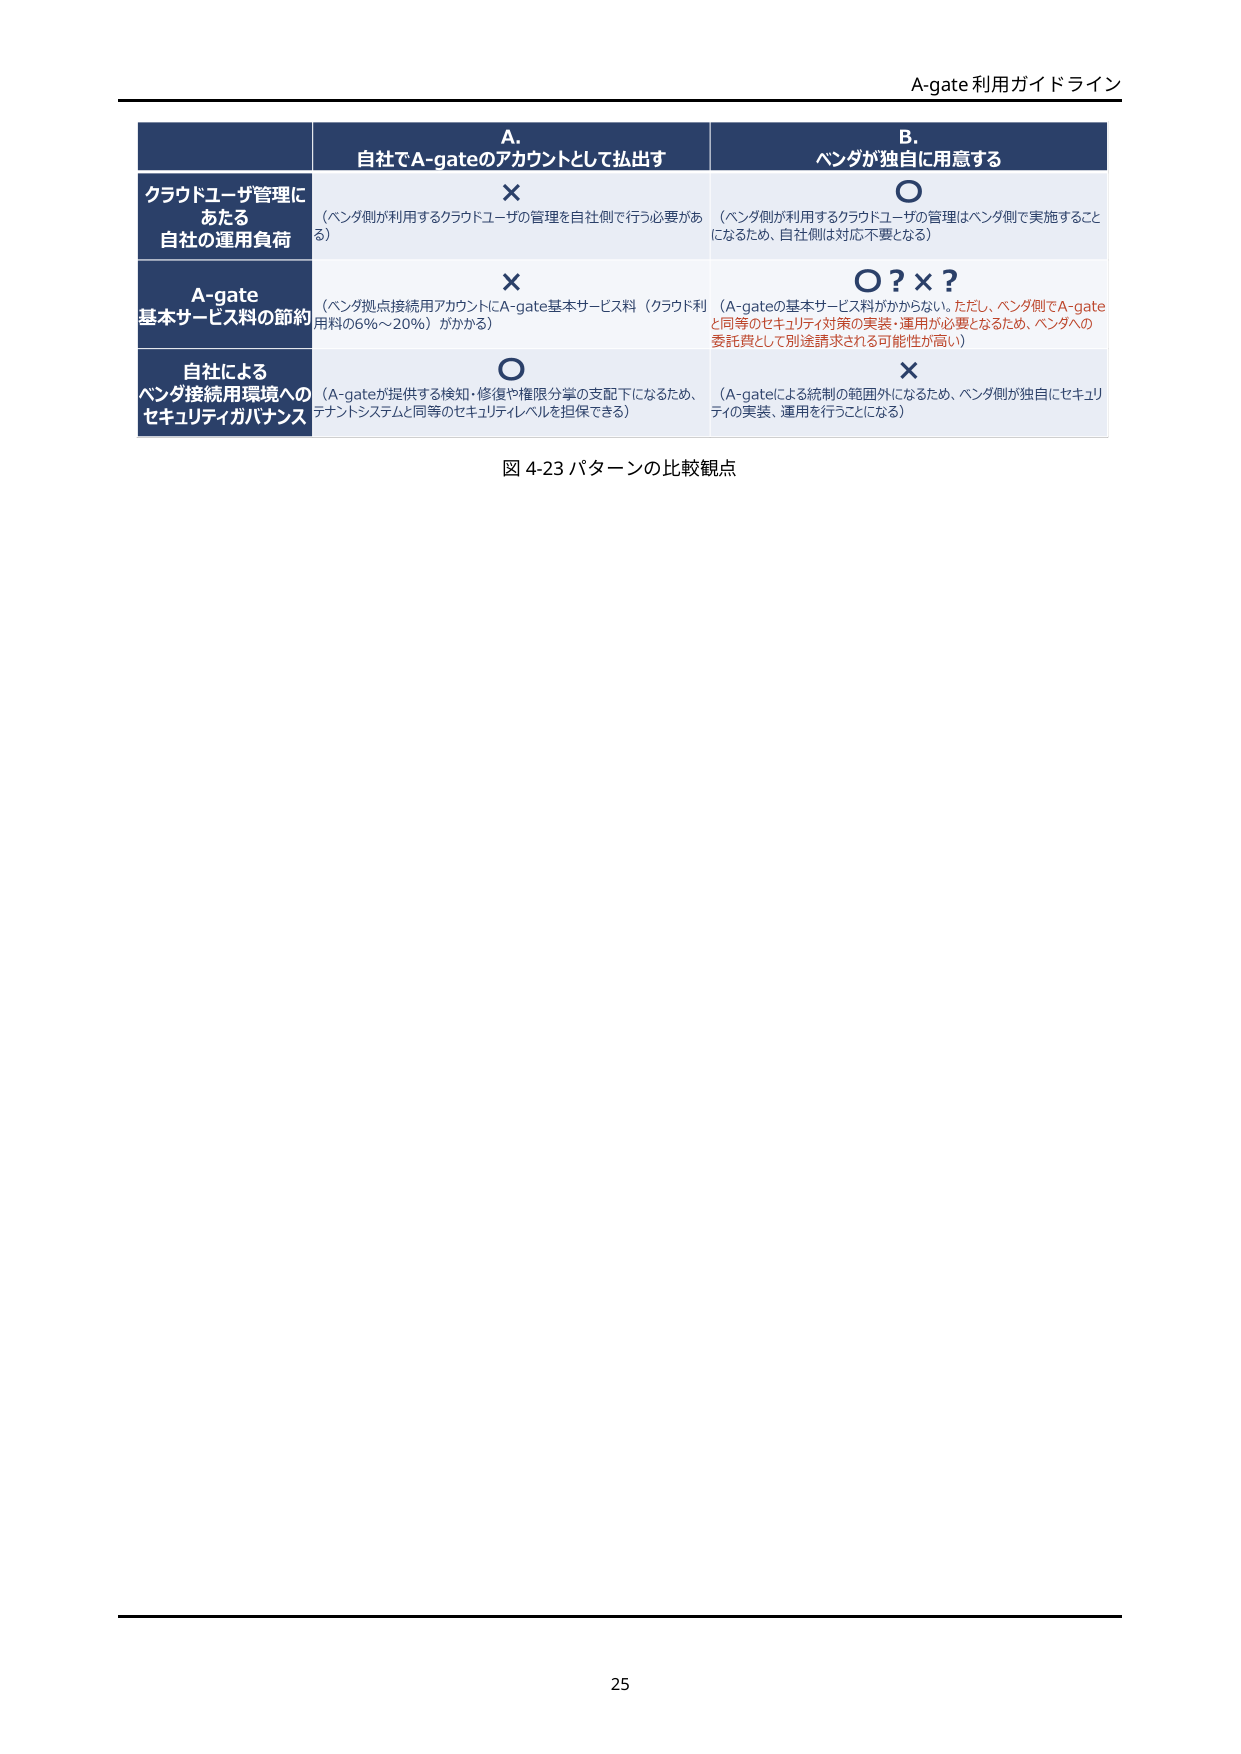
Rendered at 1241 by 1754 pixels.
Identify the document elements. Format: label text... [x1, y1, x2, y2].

picture [136, 118, 1110, 439]
